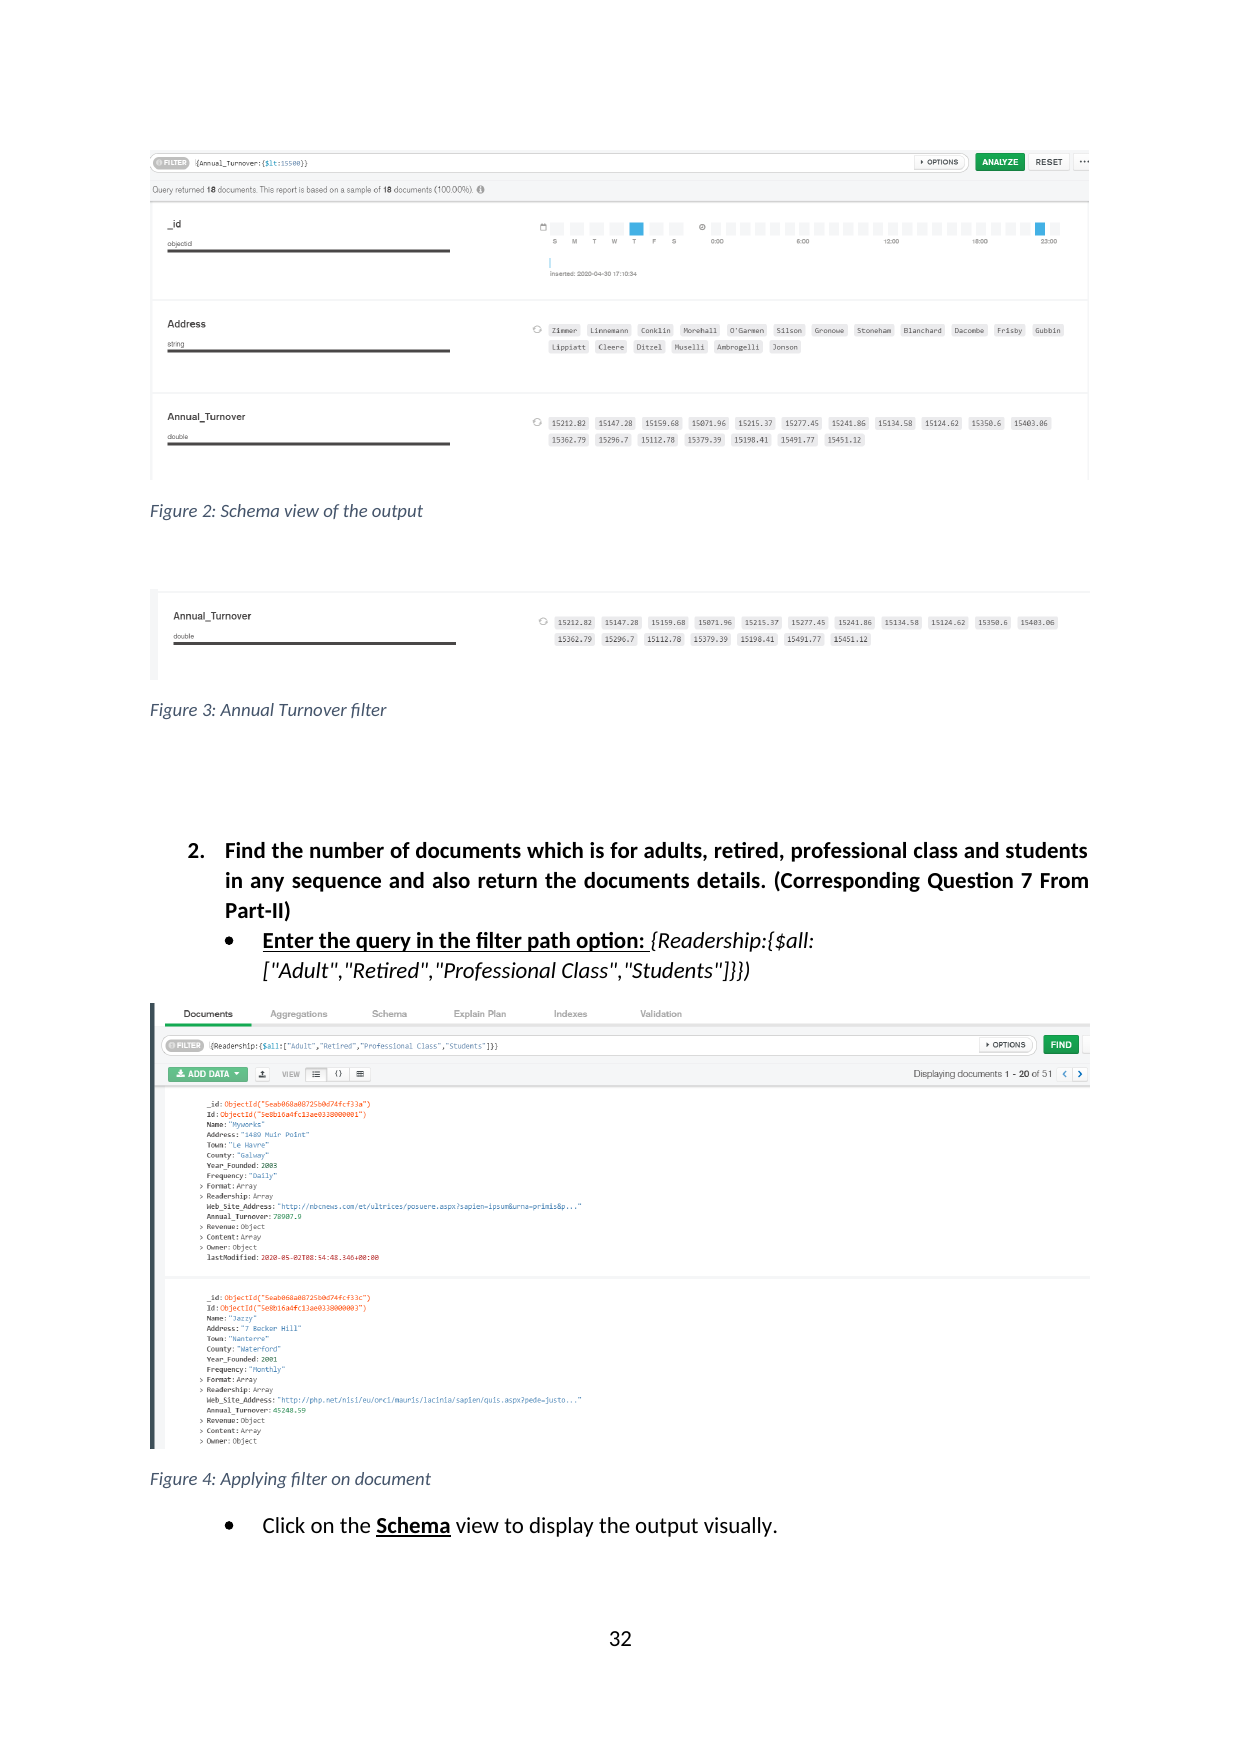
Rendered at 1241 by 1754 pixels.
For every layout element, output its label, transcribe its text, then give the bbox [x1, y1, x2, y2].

list Enter the query in the filter path option: {Readership:{$all: ["Adult","Retired","Professional Class","Students"]}}) [225, 926, 1090, 985]
picture [150, 1003, 1090, 1449]
list Find the number of documents which is for adults, retired, professional class and students in any sequence and also return the documents details. (Corresponding Question 7 From Part-II) [187, 836, 1090, 924]
picture [150, 150, 1089, 480]
list Click on the Schema view to display the output visually. [225, 1511, 1090, 1539]
picture [150, 589, 1090, 680]
